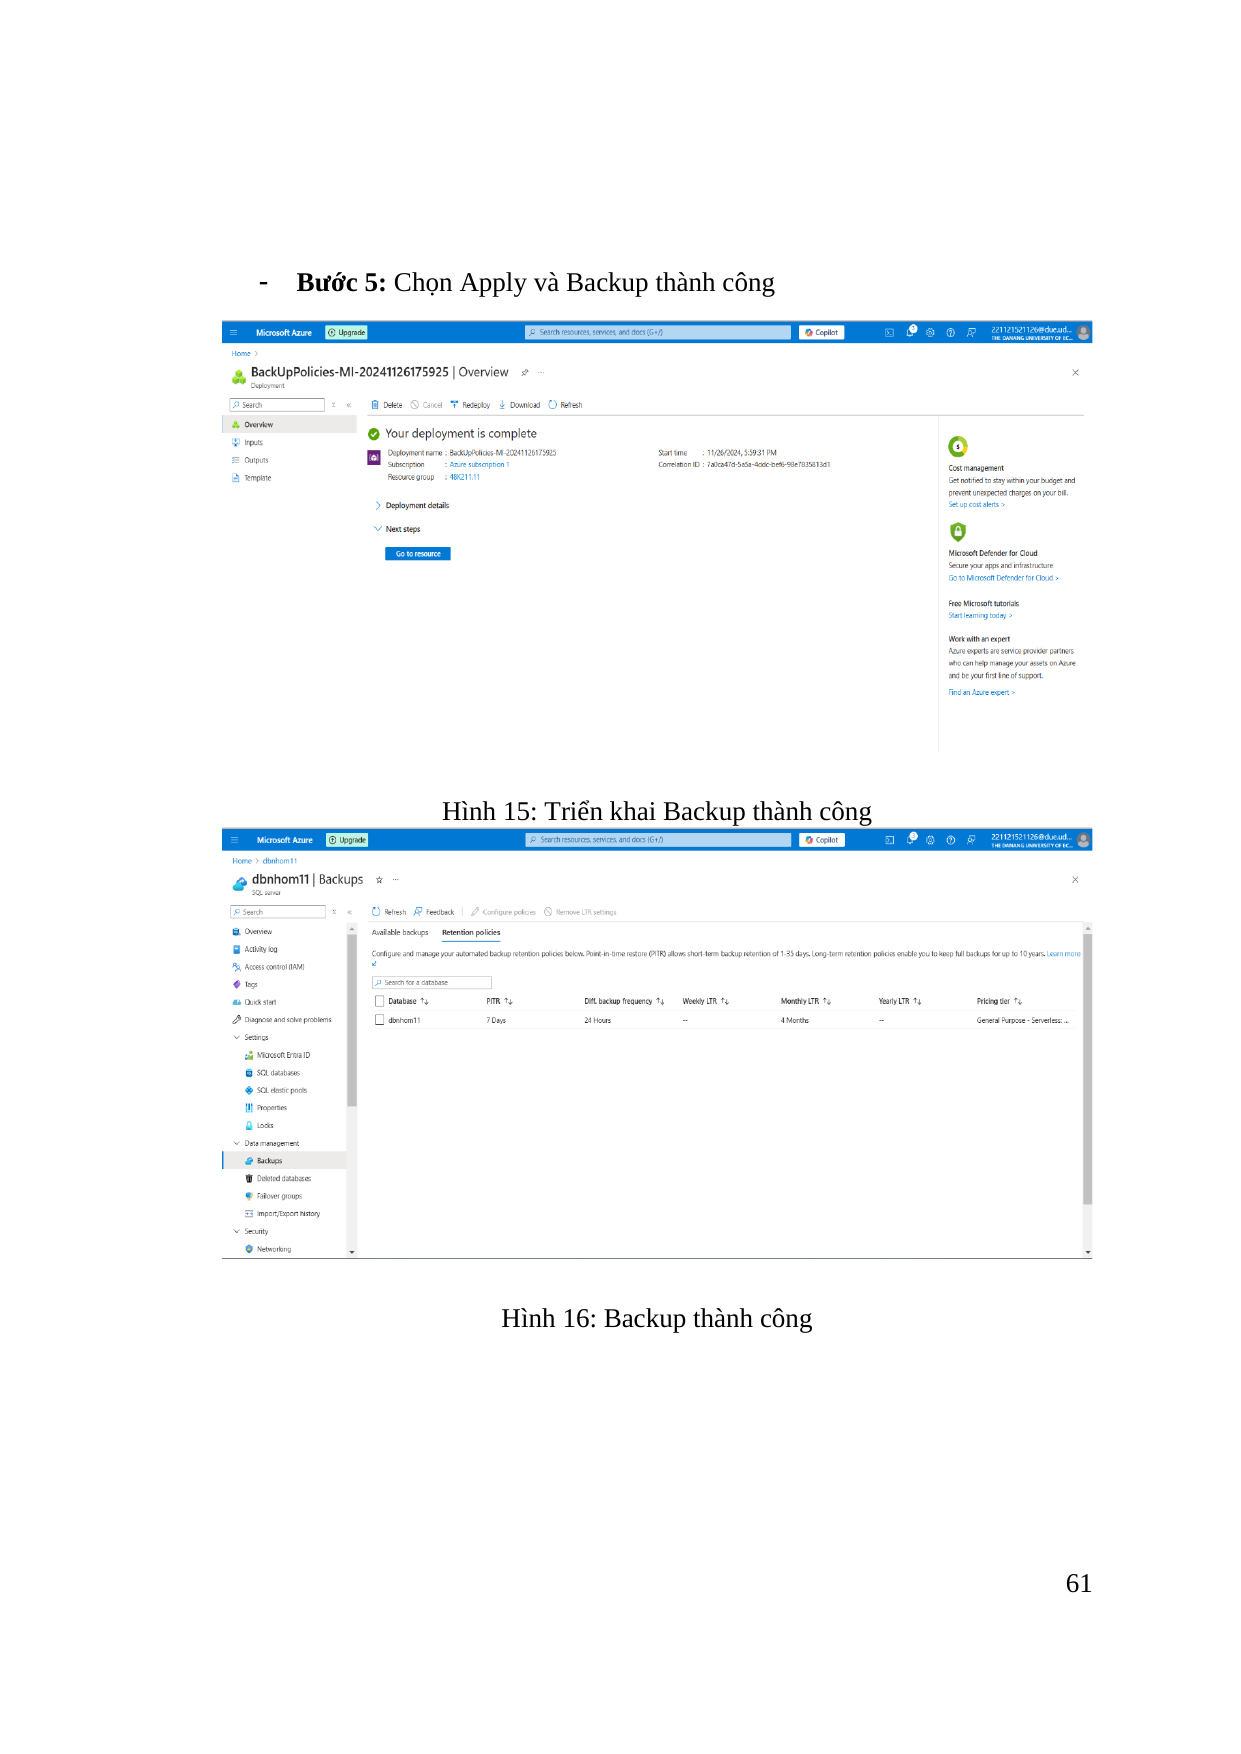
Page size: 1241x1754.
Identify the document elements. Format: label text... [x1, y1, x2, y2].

picture [222, 320, 1093, 752]
picture [222, 827, 1093, 1259]
list Bước 5: Chọn Apply và Backup thành công [259, 266, 1092, 297]
